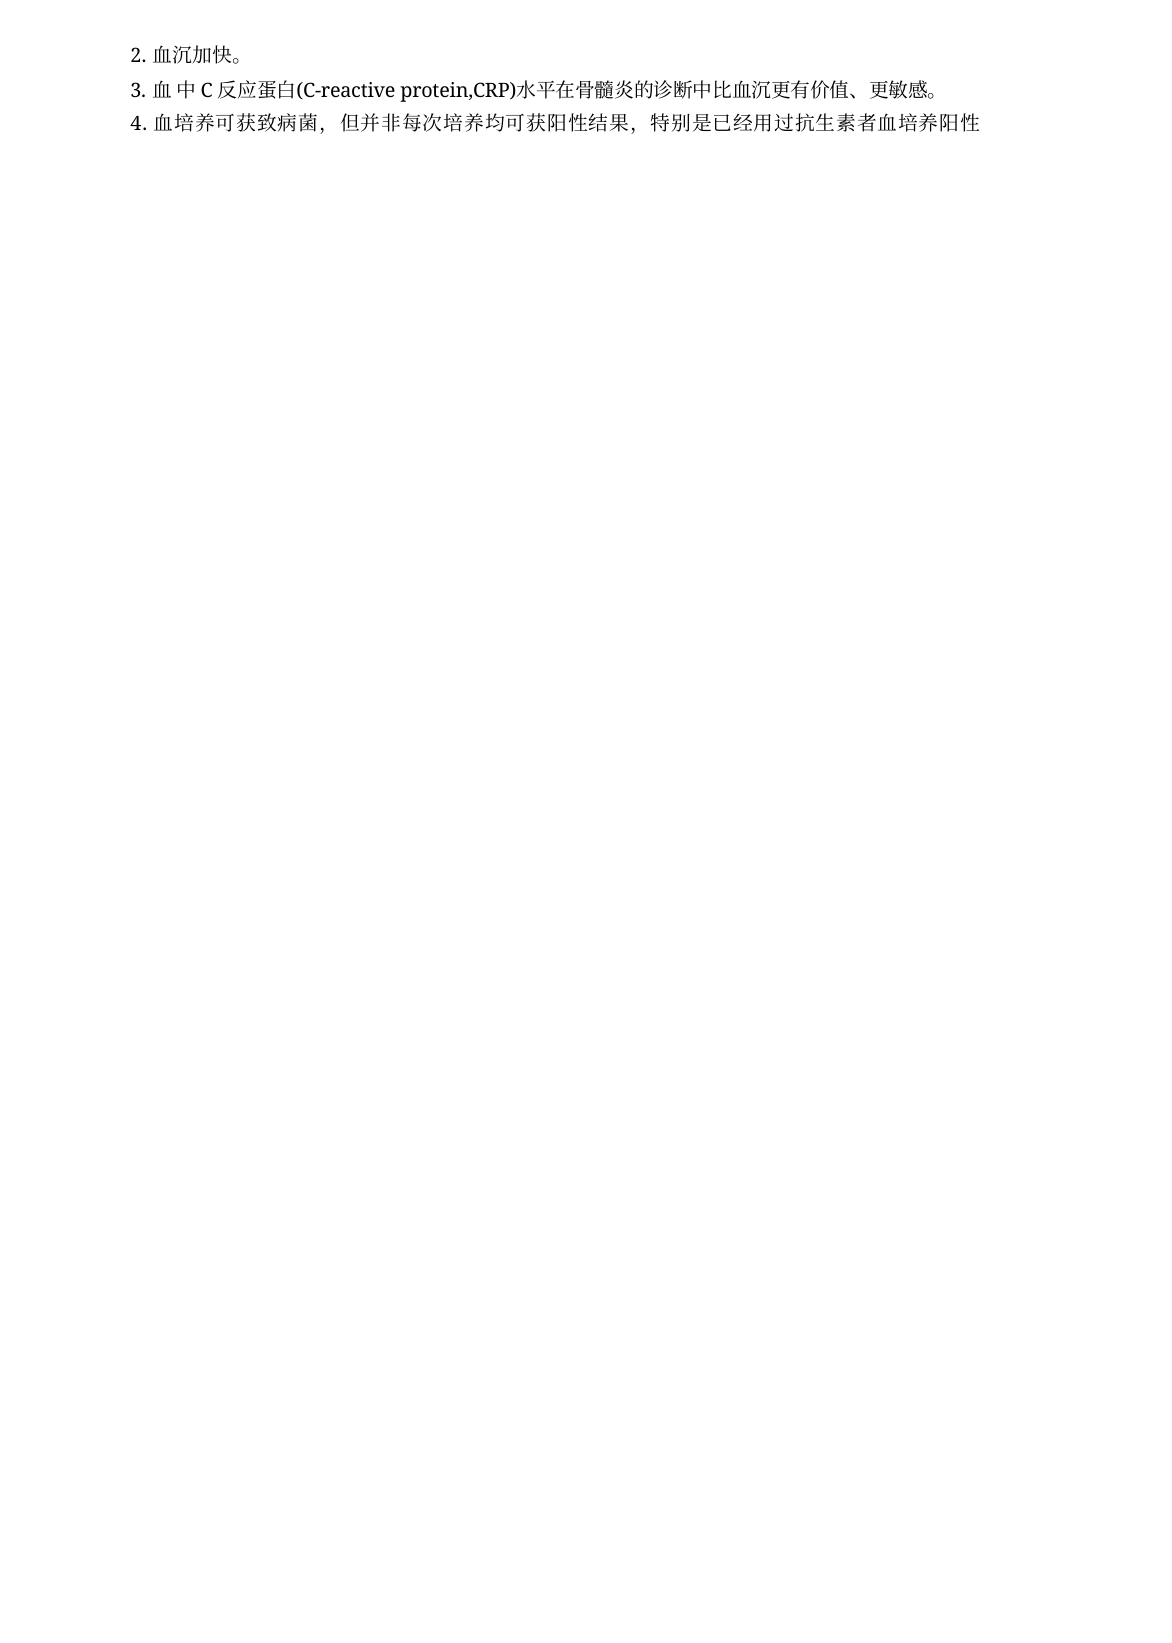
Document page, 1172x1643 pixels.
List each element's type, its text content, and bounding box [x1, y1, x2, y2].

text 2. 血沉加快。 [130, 42, 1100, 68]
text 3. 血 中C 反应蛋白(C-reactive protein,CRP)水平在骨髓炎的诊断中比血沉更有价值、更敏感。 [130, 77, 1100, 102]
text 4. 血培养可获致病菌，但并非每次培养均可获阳性结果，特别是已经用过抗生素者血培养阳性 [130, 113, 1100, 135]
